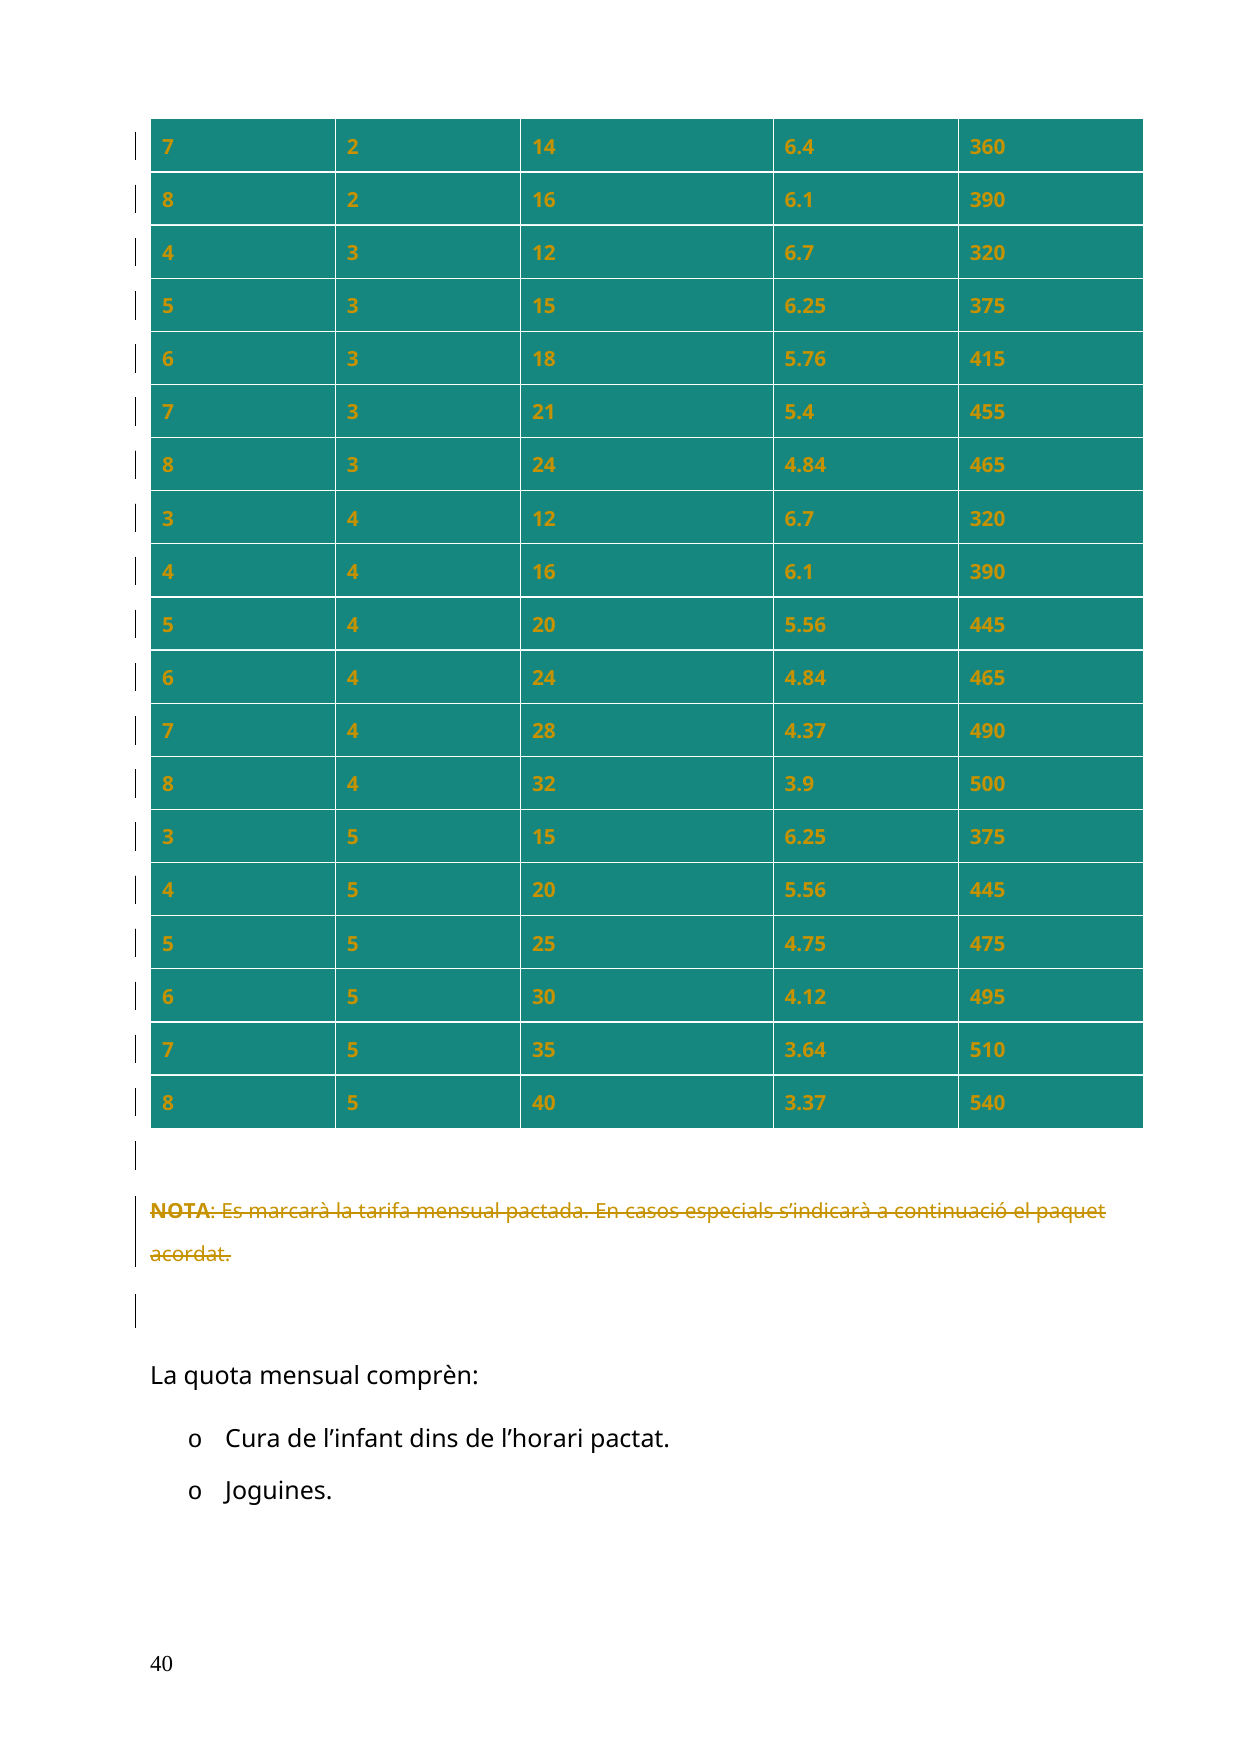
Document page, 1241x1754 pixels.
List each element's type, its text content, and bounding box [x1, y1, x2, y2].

table_cell 5 [336, 863, 520, 915]
table_cell 16 [521, 173, 773, 224]
table_cell 35 [521, 1023, 773, 1074]
table_cell 320 [959, 226, 1143, 278]
table_cell 390 [959, 544, 1143, 596]
table_cell 490 [959, 704, 1143, 756]
table_cell 465 [959, 438, 1143, 490]
table_cell 6.7 [774, 226, 958, 278]
table_cell 375 [959, 810, 1143, 862]
text La quota mensual comprèn: [150, 1357, 1107, 1392]
table_cell 510 [959, 1023, 1143, 1074]
table_cell 6 [151, 651, 335, 703]
table_cell 4 [336, 757, 520, 809]
list Cura de l’infant dins de l’horari pactat. [187, 1421, 1107, 1455]
table_cell 3 [336, 279, 520, 331]
table_cell 6.1 [774, 173, 958, 224]
table_cell 6.7 [774, 491, 958, 543]
table_cell 5.56 [774, 863, 958, 915]
table_cell 475 [959, 916, 1143, 968]
table_cell 5.76 [774, 332, 958, 384]
table_cell 4 [336, 704, 520, 756]
table_cell 4 [151, 863, 335, 915]
table_cell 360 [959, 119, 1143, 171]
table_cell 16 [521, 544, 773, 596]
table_cell 7 [151, 1023, 335, 1074]
table_cell 24 [521, 651, 773, 703]
table_cell 5.56 [774, 598, 958, 649]
table_cell 5 [151, 916, 335, 968]
table_cell 3.9 [774, 757, 958, 809]
table_cell 30 [521, 969, 773, 1021]
table_cell 2 [336, 119, 520, 171]
table_cell 455 [959, 385, 1143, 437]
table_cell 3 [151, 810, 335, 862]
table_cell 3.64 [774, 1023, 958, 1074]
table_cell 465 [959, 651, 1143, 703]
table_cell 445 [959, 598, 1143, 649]
table_cell 8 [151, 757, 335, 809]
table_cell 4.75 [774, 916, 958, 968]
table_cell 21 [521, 385, 773, 437]
table_cell 320 [959, 491, 1143, 543]
table_cell 32 [521, 757, 773, 809]
table_cell 3.37 [774, 1076, 958, 1128]
table_cell 4 [336, 491, 520, 543]
table_cell 3 [336, 385, 520, 437]
table_cell 4 [151, 544, 335, 596]
table_cell 375 [959, 279, 1143, 331]
table_cell 15 [521, 279, 773, 331]
table_cell 4 [336, 651, 520, 703]
table_cell 5 [336, 1023, 520, 1074]
table_cell 540 [959, 1076, 1143, 1128]
table_cell 6.25 [774, 279, 958, 331]
table_cell 4.37 [774, 704, 958, 756]
table_cell 5 [336, 916, 520, 968]
table_cell 8 [151, 173, 335, 224]
table_cell 6 [151, 969, 335, 1021]
table_cell 6 [151, 332, 335, 384]
table_cell 12 [521, 226, 773, 278]
table_cell 7 [151, 704, 335, 756]
table_cell 40 [521, 1076, 773, 1128]
table_cell 495 [959, 969, 1143, 1021]
table_cell 7 [151, 119, 335, 171]
table_cell 5 [151, 279, 335, 331]
table_cell 5.4 [774, 385, 958, 437]
table_cell 25 [521, 916, 773, 968]
table_cell 4.84 [774, 438, 958, 490]
table_cell 415 [959, 332, 1143, 384]
table_cell 390 [959, 173, 1143, 224]
table_cell 5 [336, 810, 520, 862]
list Joguines. [187, 1472, 1107, 1507]
table_cell 14 [521, 119, 773, 171]
table_cell 3 [336, 226, 520, 278]
table_cell 3 [151, 491, 335, 543]
table_cell 2 [336, 173, 520, 224]
table_cell 4.84 [774, 651, 958, 703]
table_cell 7 [151, 385, 335, 437]
table_cell 20 [521, 863, 773, 915]
table_cell 24 [521, 438, 773, 490]
table_cell 8 [151, 438, 335, 490]
table_cell 4 [151, 226, 335, 278]
table_cell 6.4 [774, 119, 958, 171]
table_cell 5 [336, 969, 520, 1021]
table_cell 445 [959, 863, 1143, 915]
table_cell 6.25 [774, 810, 958, 862]
table_cell 15 [521, 810, 773, 862]
table_cell 3 [336, 332, 520, 384]
table_cell 5 [336, 1076, 520, 1128]
table_cell 6.1 [774, 544, 958, 596]
table_cell 4 [336, 544, 520, 596]
table_cell 12 [521, 491, 773, 543]
table_cell 18 [521, 332, 773, 384]
table_cell 3 [336, 438, 520, 490]
table_cell 5 [151, 598, 335, 649]
table_cell 4.12 [774, 969, 958, 1021]
table_cell 28 [521, 704, 773, 756]
table_cell 20 [521, 598, 773, 649]
table_cell 500 [959, 757, 1143, 809]
table_cell 8 [151, 1076, 335, 1128]
table_cell 4 [336, 598, 520, 649]
